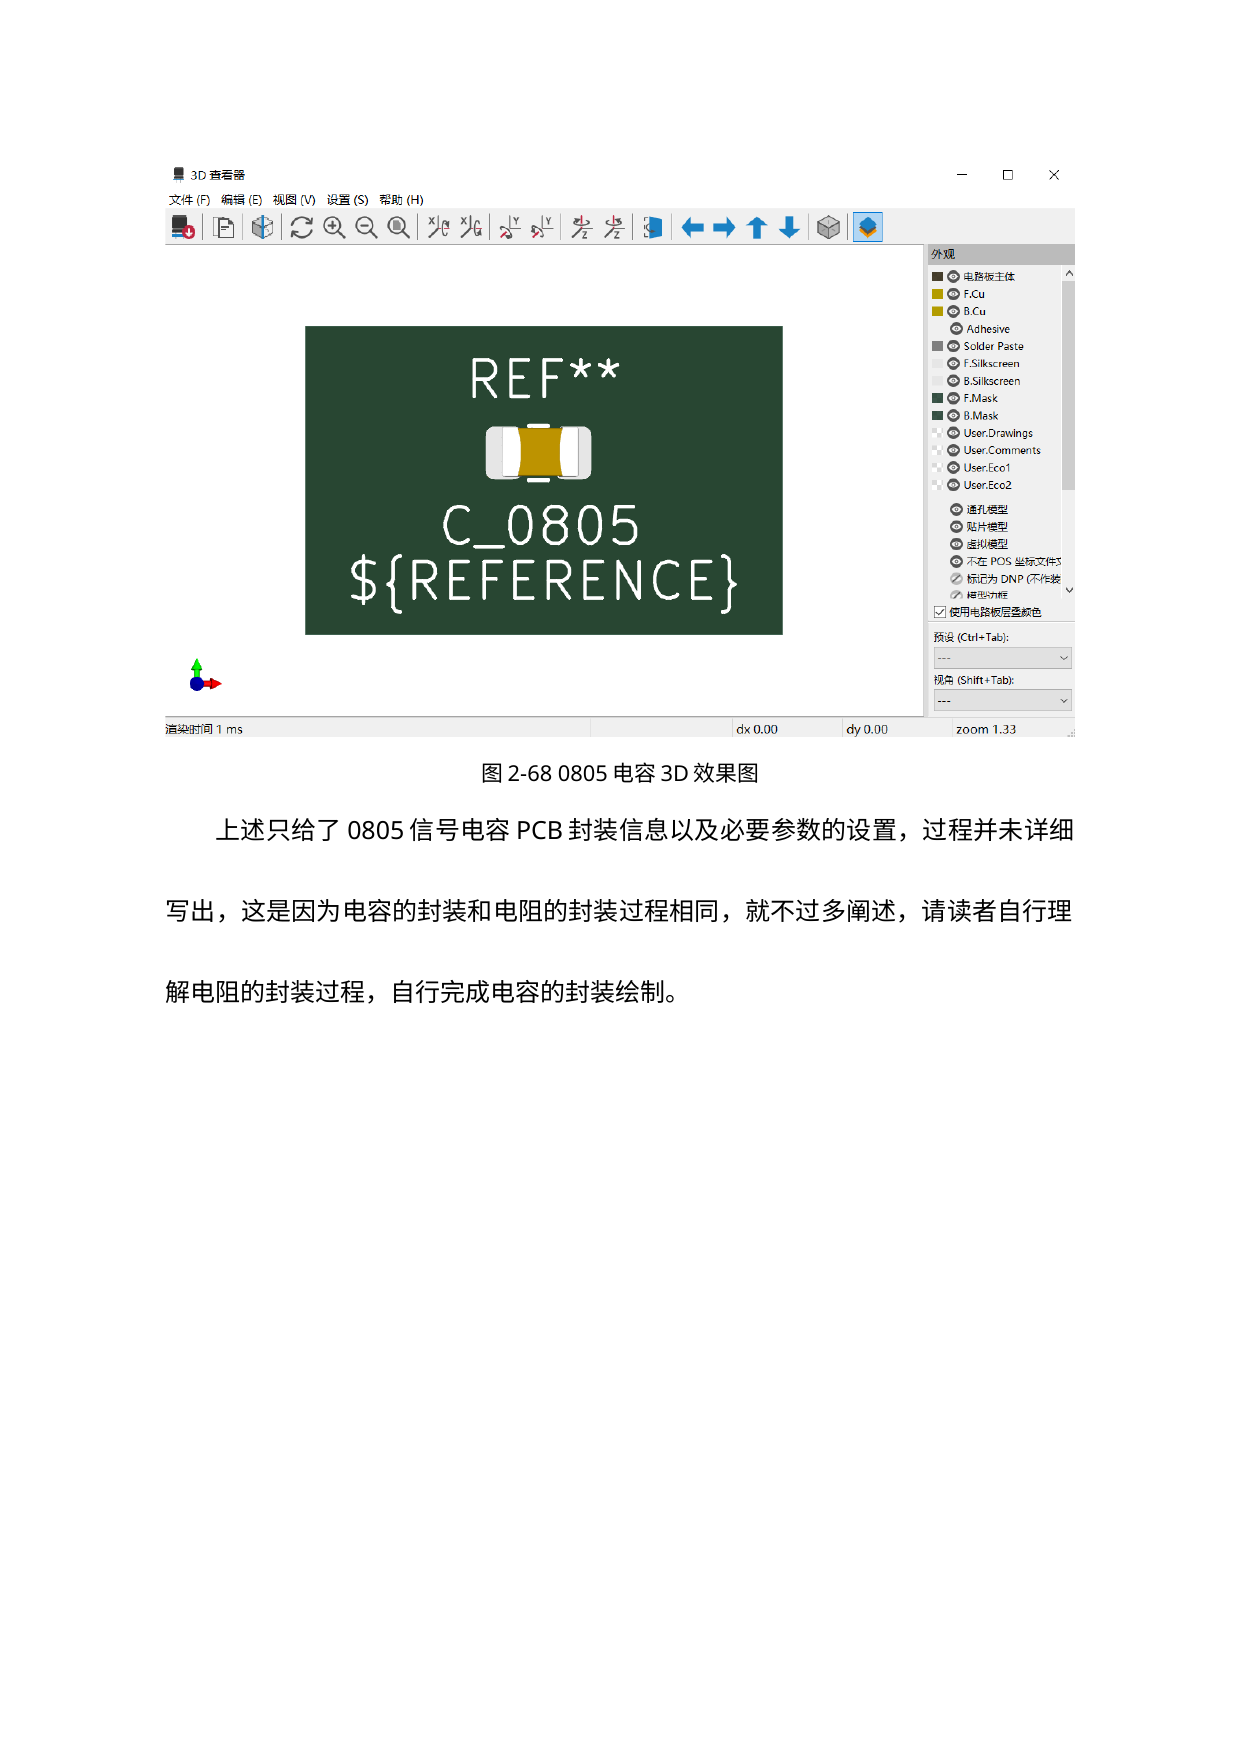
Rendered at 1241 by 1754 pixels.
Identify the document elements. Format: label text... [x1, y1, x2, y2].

text 上述只给了0805信号电容PCB封装信息以及必要参数的设置，过程并未详细写出，这是因为电容的封装和电阻的封装过程相同，就不过多阐述，请读者自行理解电阻的封装过程，自行完成电容的封装绘制。 [165, 796, 1075, 1023]
text 图2-68 0805电容3D效果图 [165, 755, 1075, 788]
picture [165, 162, 1075, 737]
